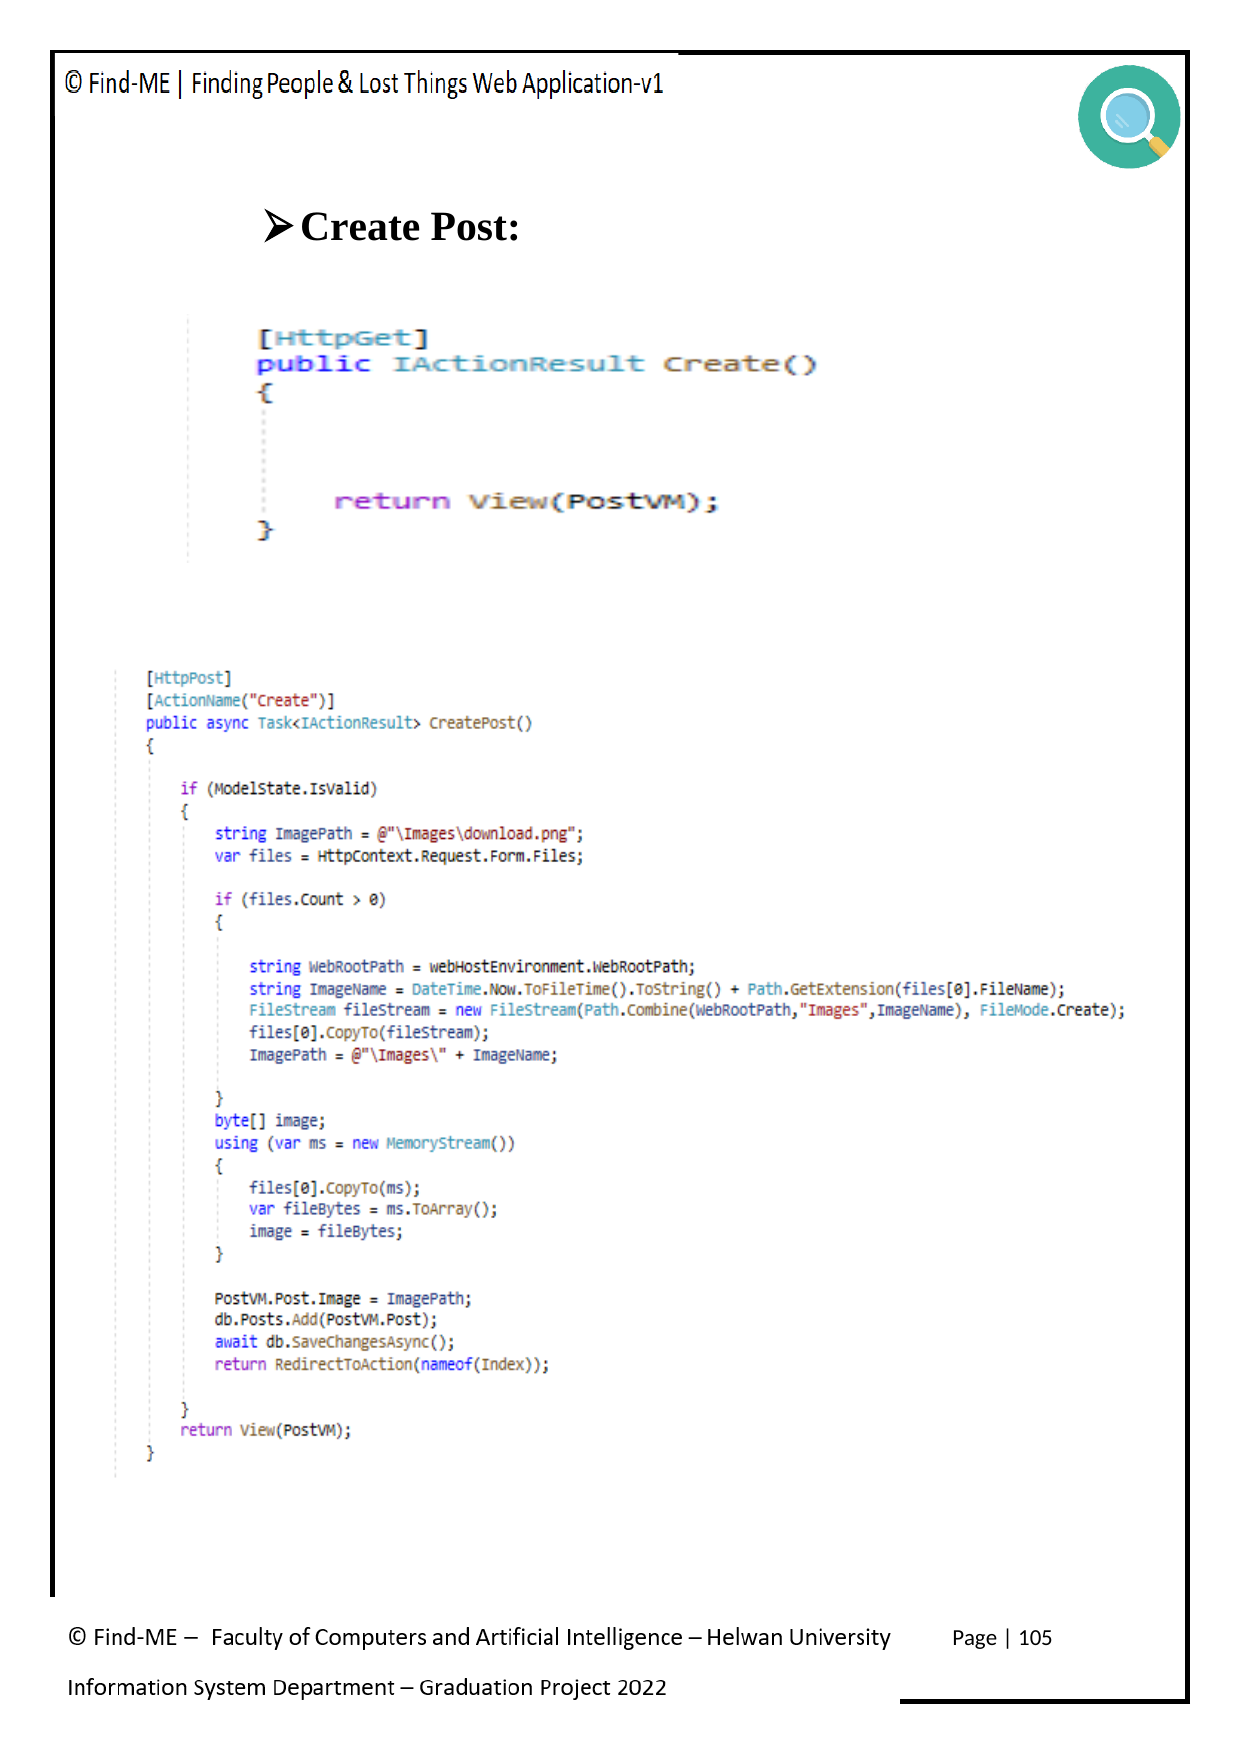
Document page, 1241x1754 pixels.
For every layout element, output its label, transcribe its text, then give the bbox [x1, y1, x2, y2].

picture [40, 1597, 900, 1710]
list Create Post: [262, 202, 1053, 250]
picture [100, 668, 1156, 1481]
picture [1077, 65, 1181, 169]
picture [54, 53, 679, 116]
picture [186, 314, 1048, 563]
